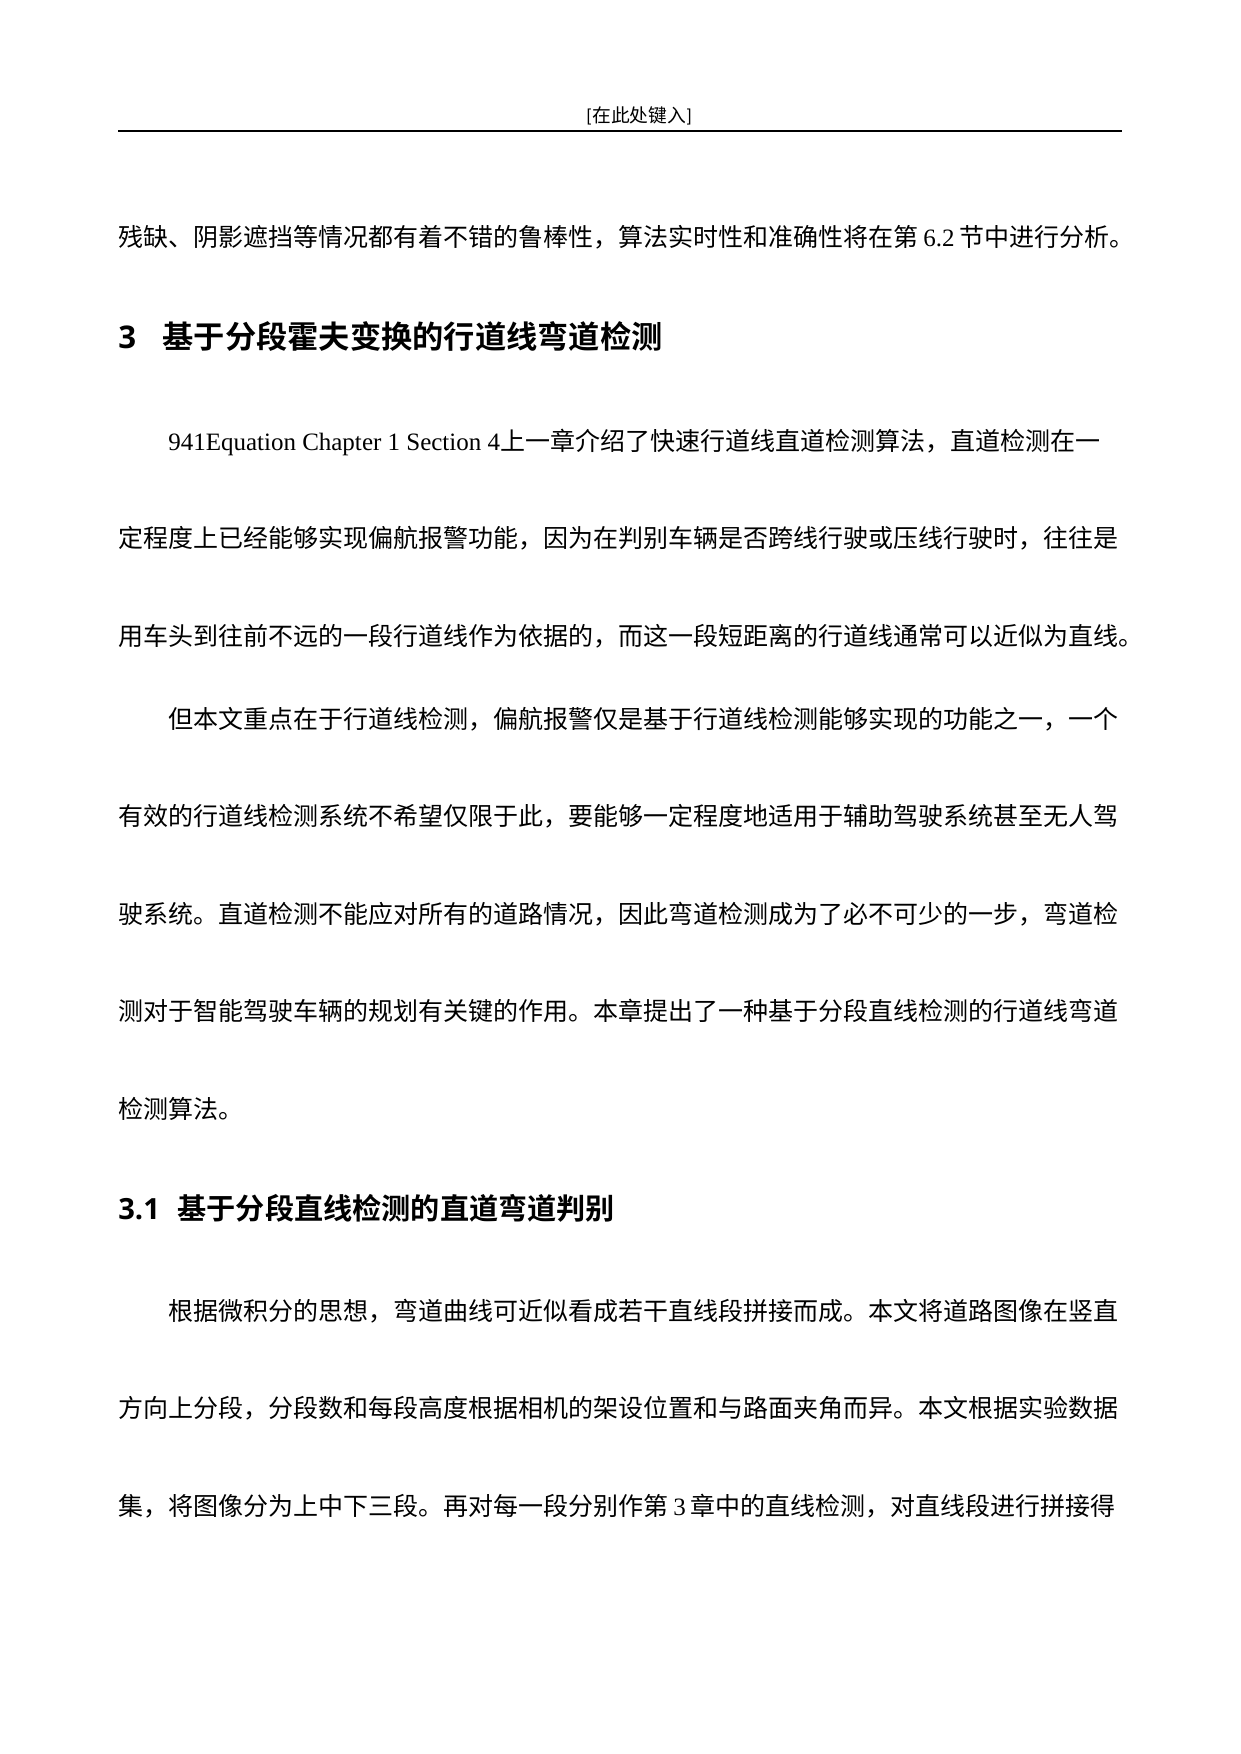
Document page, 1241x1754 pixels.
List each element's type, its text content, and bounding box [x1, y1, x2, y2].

text 基于分段霍夫变换的行道线弯道检测 [118, 303, 1122, 368]
text 但本文重点在于行道线检测，偏航报警仅是基于行道线检测能够实现的功能之一，一个有效的行道线检测系统不希望仅限于此，要能够一定程度地适用于辅助驾驶系统甚至无人驾驶系统。直道检测不能应对所有的道路情况，因此弯道检测成为了必不可少的一步，弯道检测对于智能驾驶车辆的规划有关键的作用。本章提出了一种基于分段直线检测的行道线弯道检测算法。 [118, 685, 1122, 1140]
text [118, 203, 1122, 268]
text 上一章介绍了快速行道线直道检测算法，直道检测在一定程度上已经能够实现偏航报警功能，因为在判别车辆是否跨线行驶或压线行驶时，往往是用车头到往前不远的一段行道线作为依据的，而这一段短距离的行道线通常可以近似为直线。 [118, 407, 1122, 667]
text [118, 1277, 1122, 1537]
text 基于分段直线检测的直道弯道判别 [118, 1174, 1122, 1239]
